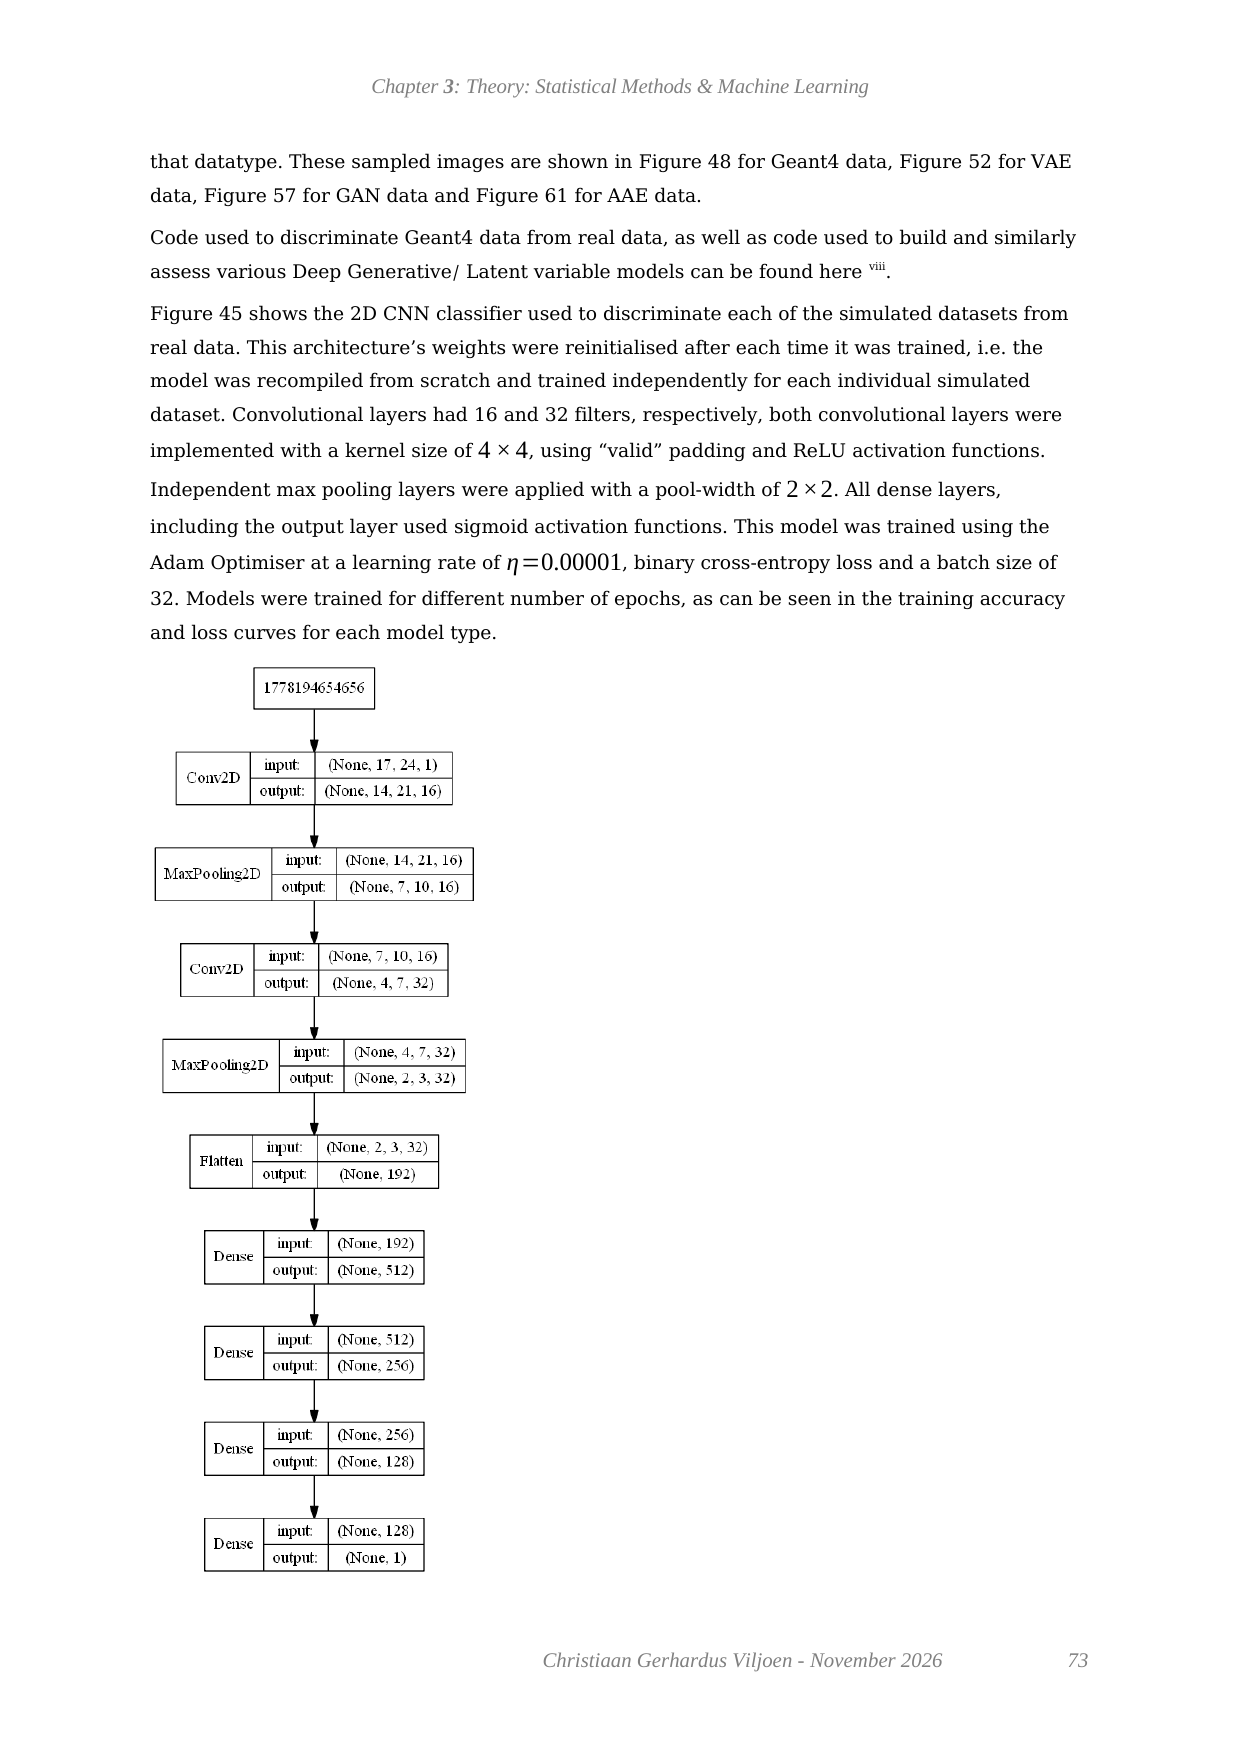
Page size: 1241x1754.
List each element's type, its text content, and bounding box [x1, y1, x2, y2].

text Figure 40 shows the 2D CNN classifier used to discriminate each of the simulated datasets from real data. This architecture’s weights were reinitialised after each time it was trained, i.e. the model was recompiled from scratch and trained independently for each individual simulated dataset. Convolutional layers had 16 and 32 filters, respectively, both convolutional layers were implemented with a kernel size of , using “valid” padding and ReLU activation functions. Independent max pooling layers were applied with a pool-width of . All dense layers, including the output layer used sigmoid activation functions. This model was trained using the Adam Optimiser at a learning rate of , binary cross-entropy loss and a batch size of 32. Models were trained for different number of epochs, as can be seen in the training accuracy and loss curves for each model type. [150, 302, 1090, 643]
text Code used to discriminate Geant4 data from real data, as well as code used to build and similarly assess various Deep Generative/ Latent variable models can be found here . [150, 226, 1090, 282]
picture [150, 662, 478, 1576]
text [150, 150, 1090, 206]
